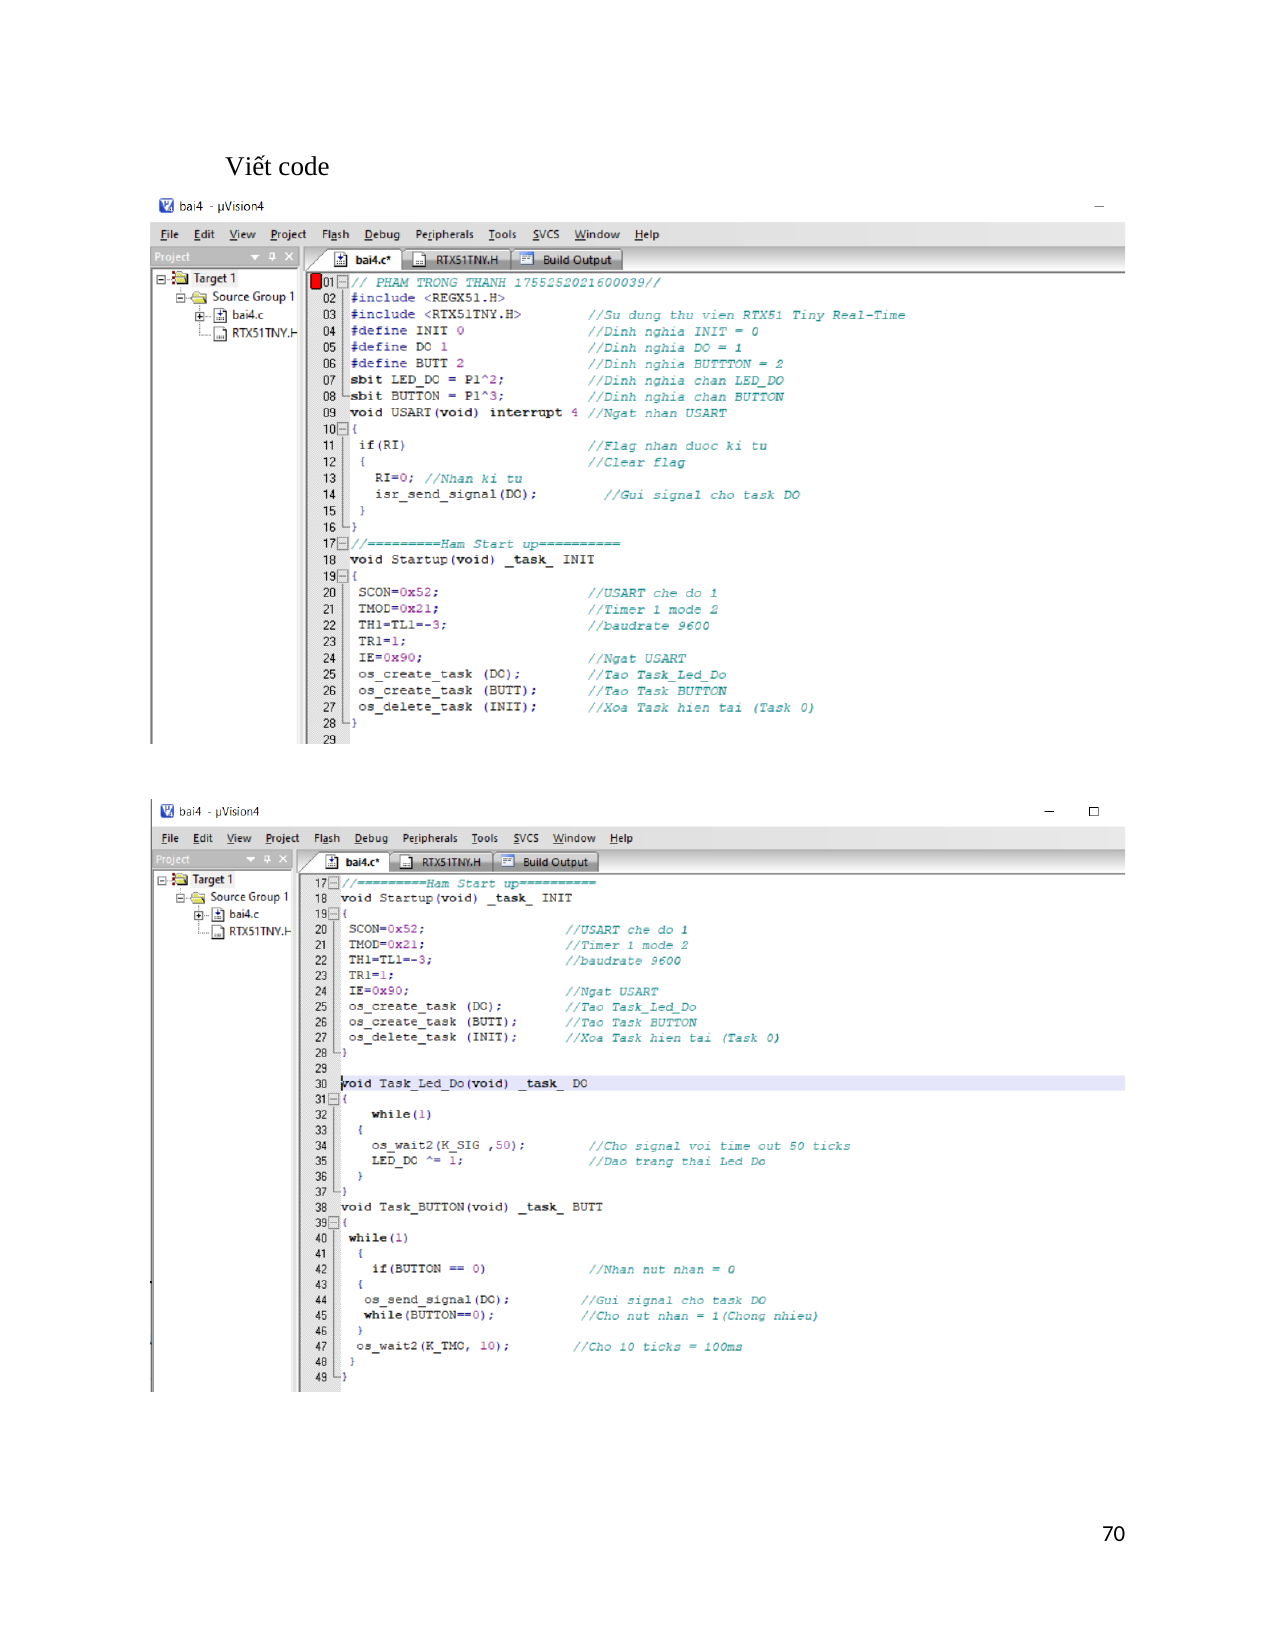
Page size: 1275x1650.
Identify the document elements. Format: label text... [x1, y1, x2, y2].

picture [150, 193, 1125, 744]
picture [150, 799, 1125, 1392]
text Viết code [150, 150, 1125, 181]
